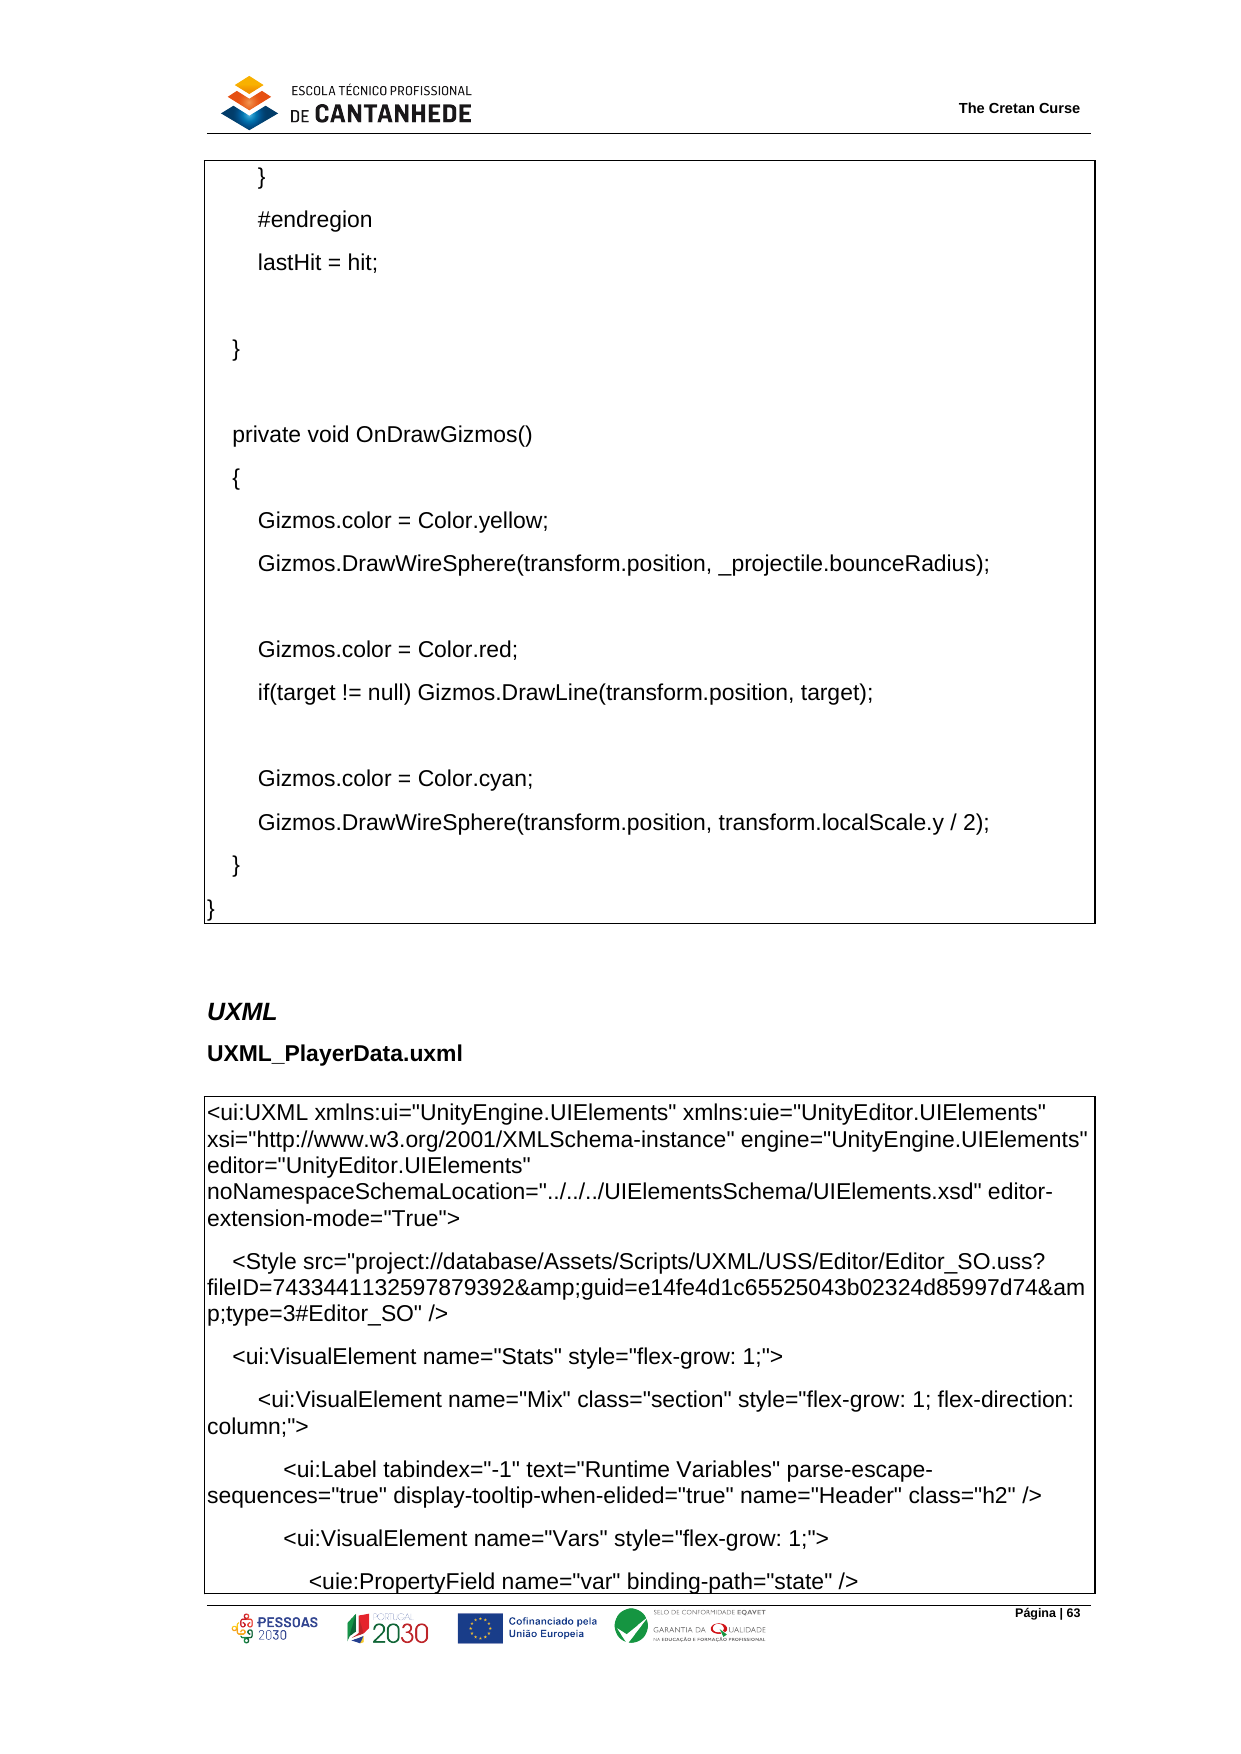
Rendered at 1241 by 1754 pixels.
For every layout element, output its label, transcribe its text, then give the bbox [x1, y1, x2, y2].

text <ui:Label tabindex="-1" text="Runtime Variables" parse-escape-sequences="true" display-tooltip-when-elided="true" name="Header" class="h2" /> [205, 1453, 1094, 1508]
text <ui:VisualElement name="Stats" style="flex-grow: 1;"> [205, 1340, 1094, 1370]
text <ui:VisualElement name="Vars" style="flex-grow: 1;"> [205, 1522, 1094, 1551]
subtitle UXML [207, 997, 1092, 1026]
text } [205, 891, 1094, 923]
picture [218, 1606, 608, 1654]
text UXML_PlayerData.uxml [207, 1040, 1092, 1066]
text lastHit = hit; [205, 246, 1094, 276]
text } [205, 332, 1094, 362]
text Gizmos.DrawWireSphere(transform.position, _projectile.bounceRadius); [205, 547, 1094, 577]
text } [205, 161, 1094, 189]
text <uie:PropertyField name="var" binding-path="state" /> [205, 1565, 1094, 1593]
picture [614, 1608, 766, 1643]
text Gizmos.DrawWireSphere(transform.position, transform.localScale.y / 2); [205, 805, 1094, 835]
text } [205, 848, 1094, 878]
text Gizmos.color = Color.cyan; [205, 762, 1094, 792]
text <Style src="project://database/Assets/Scripts/UXML/USS/Editor/Editor_SO.uss?fileID=7433441132597879392&amp;guid=e14fe4d1c65525043b02324d85997d74&amp;type=3#Editor_SO" /> [205, 1244, 1094, 1327]
text #endregion [205, 203, 1094, 232]
text if(target != null) Gizmos.DrawLine(transform.position, target); [205, 676, 1094, 706]
text <ui:VisualElement name="Mix" class="section" style="flex-grow: 1; flex-direction: column;"> [205, 1383, 1094, 1439]
text Gizmos.color = Color.yellow; [205, 504, 1094, 534]
text <ui:UXML xmlns:ui="UnityEngine.UIElements" xmlns:uie="UnityEditor.UIElements" xsi="http://www.w3.org/2001/XMLSchema-instance" engine="UnityEngine.UIElements" editor="UnityEditor.UIElements" noNamespaceSchemaLocation="../../../UIElementsSchema/UIElements.xsd" editor-extension-mode="True"> [205, 1097, 1094, 1231]
text { [205, 461, 1094, 491]
text private void OnDrawGizmos() [205, 418, 1094, 448]
text Gizmos.color = Color.red; [205, 633, 1094, 663]
picture [218, 73, 475, 133]
